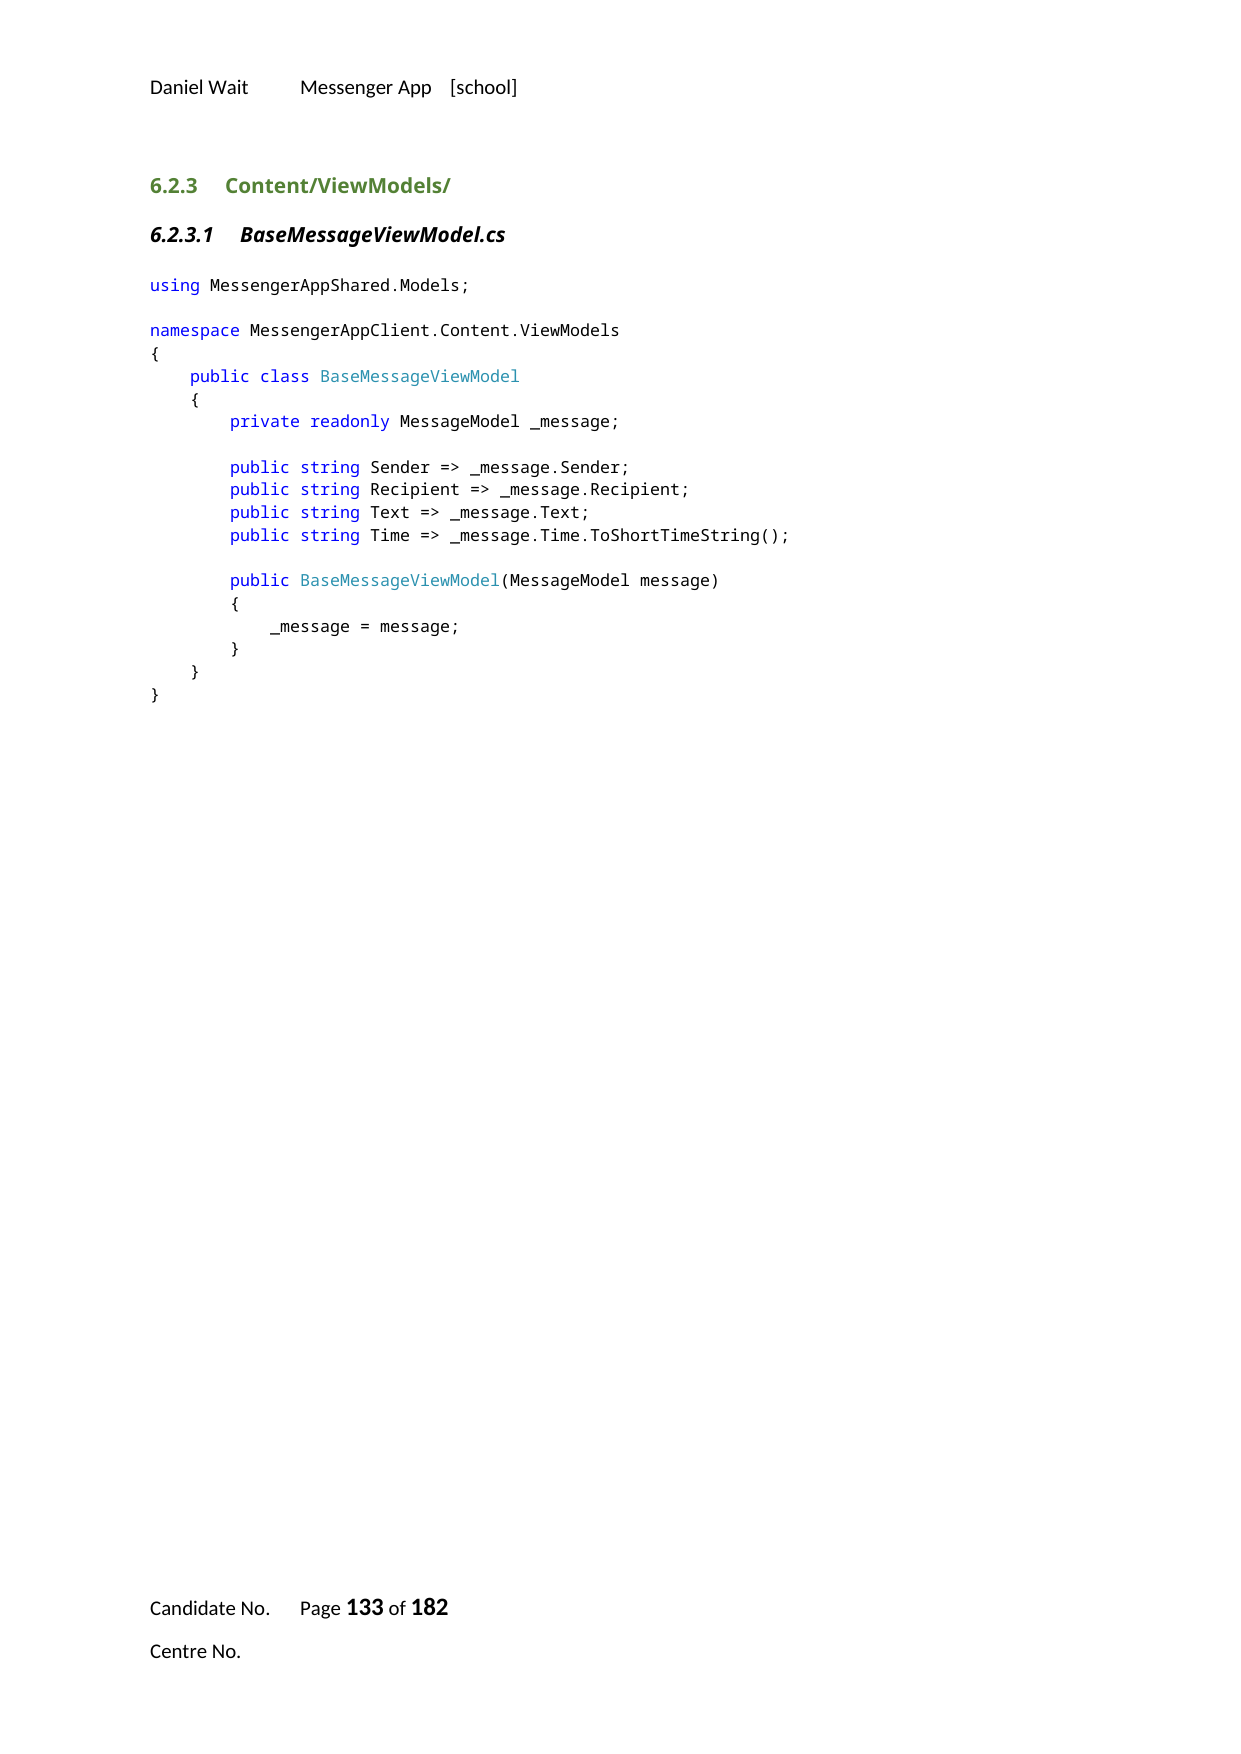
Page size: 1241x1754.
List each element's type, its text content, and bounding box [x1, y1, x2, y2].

text public BaseMessageViewModel(MessageModel message) [150, 569, 1090, 591]
text } [150, 637, 1090, 659]
text public string Recipient => _message.Recipient; [150, 478, 1090, 501]
text { [150, 342, 1090, 364]
text private readonly MessageModel _message; [150, 410, 1090, 432]
text namespace MessengerAppClient.Content.ViewModels [150, 319, 1090, 342]
subtitle BaseMessageViewModel.cs [150, 220, 1090, 248]
text } [150, 659, 1090, 682]
text } [150, 682, 1090, 705]
subtitle Content/ViewModels/ [150, 171, 1090, 199]
text public string Time => _message.Time.ToShortTimeString(); [150, 523, 1090, 546]
text public class BaseMessageViewModel [150, 364, 1090, 387]
text { [150, 387, 1090, 410]
text public string Text => _message.Text; [150, 501, 1090, 523]
text { [150, 591, 1090, 614]
text using MessengerAppShared.Models; [150, 273, 1090, 296]
text _message = message; [150, 614, 1090, 637]
text public string Sender => _message.Sender; [150, 455, 1090, 478]
